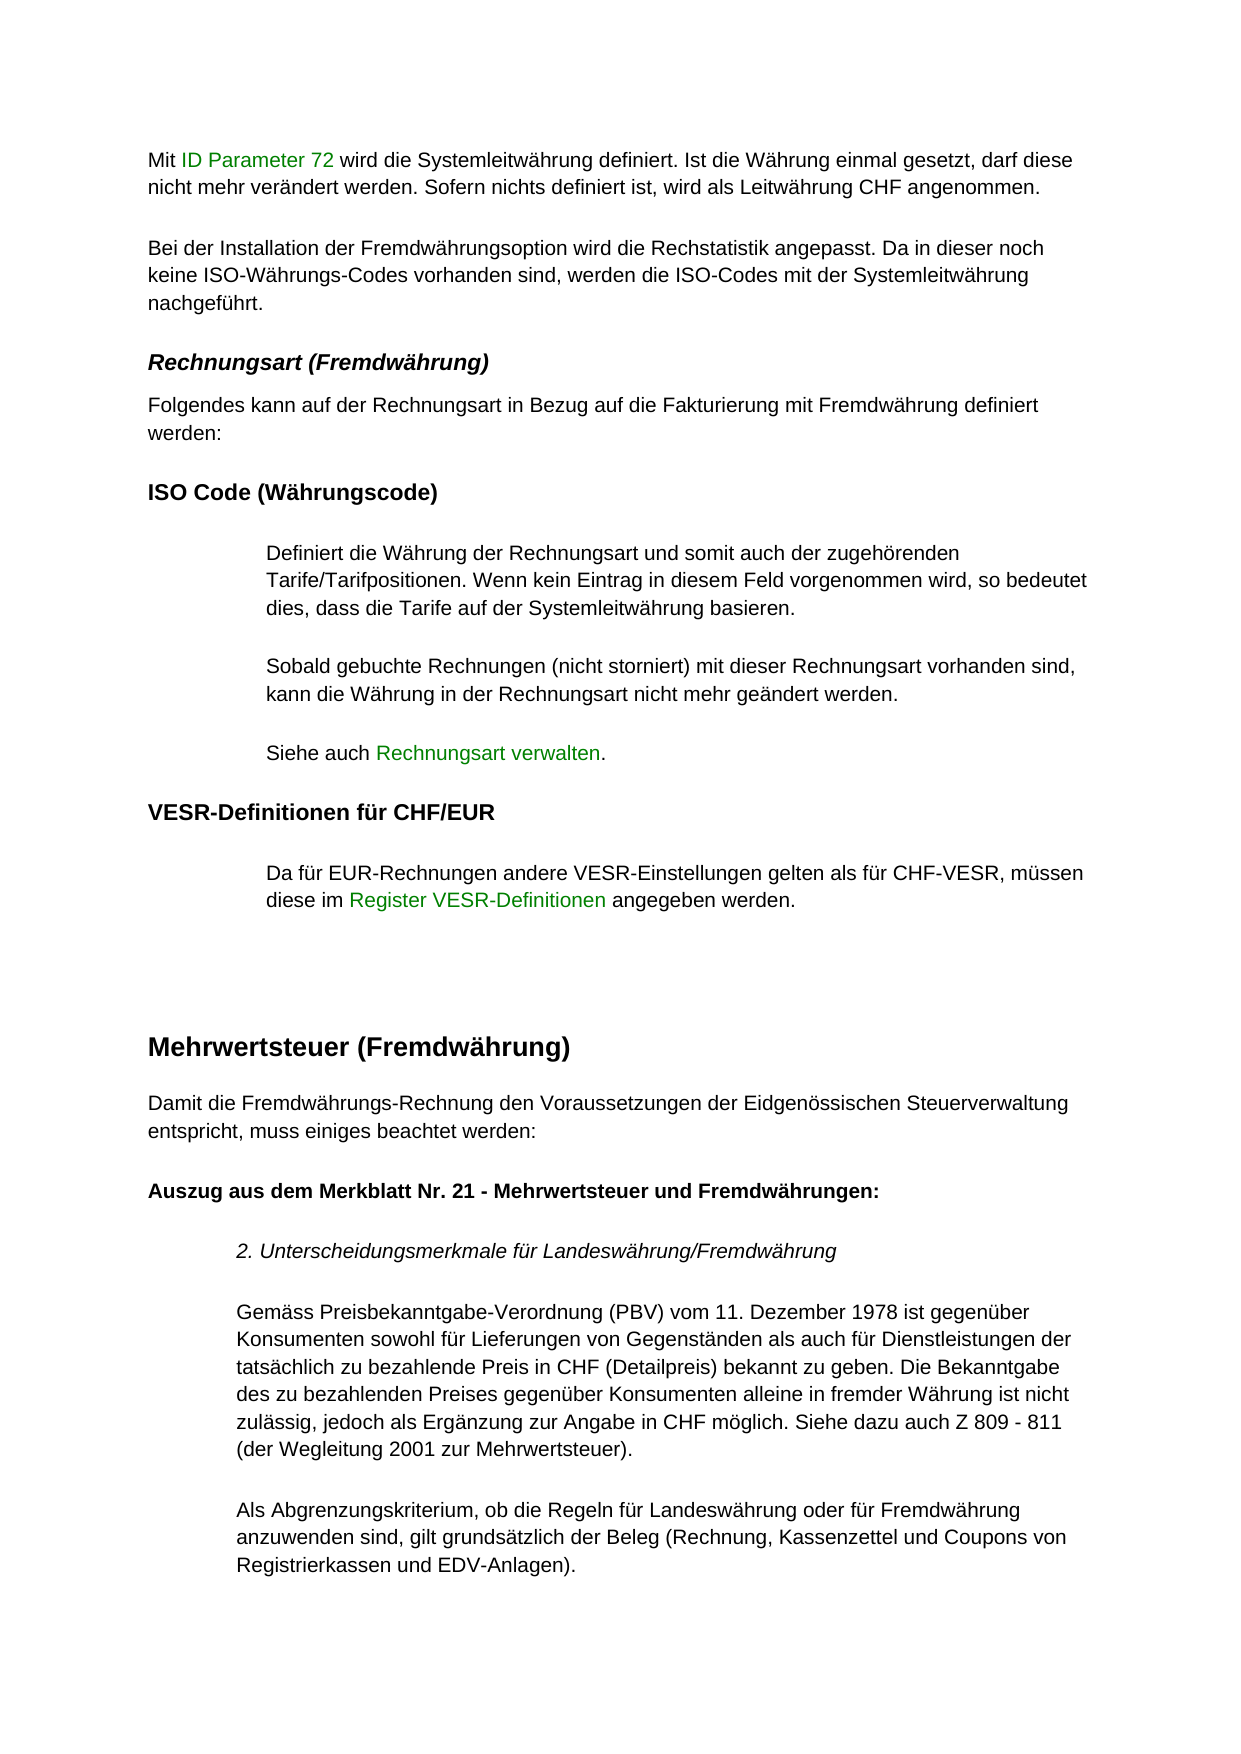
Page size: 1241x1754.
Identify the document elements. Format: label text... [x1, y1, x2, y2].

text Definiert die Währung der Rechnungsart und somit auch der zugehörenden Tarife/Tarifpositionen. Wenn kein Eintrag in diesem Feld vorgenommen wird, so bedeutet dies, dass die Tarife auf der Systemleitwährung basieren. [266, 541, 1093, 619]
text Auszug aus dem Merkblatt Nr. 21 - Mehrwertsteuer und Fremdwährungen: [148, 1179, 1093, 1203]
text Mit ID Parameter 72 wird die Systemleitwährung definiert. Ist die Währung einmal gesetzt, darf diese nicht mehr verändert werden. Sofern nichts definiert ist, wird als Leitwährung CHF angenommen. [148, 148, 1093, 199]
text Siehe auch Rechnungsart verwalten. [266, 741, 1093, 764]
text Gemäss Preisbekanntgabe-Verordnung (PBV) vom 11. Dezember 1978 ist gegenüber Konsumenten sowohl für Lieferungen von Gegenständen als auch für Dienstleistungen der tatsächlich zu bezahlende Preis in CHF (Detailpreis) bekannt zu geben. Die Bekanntgabe des zu bezahlenden Preises gegenüber Konsumenten alleine in fremder Währung ist nicht zulässig, jedoch als Ergänzung zur Angabe in CHF möglich. Siehe dazu auch Z 809 - 811 (der Wegleitung 2001 zur Mehrwertsteuer). [236, 1299, 1093, 1461]
text Da für EUR-Rechnungen andere VESR-Einstellungen gelten als für CHF-VESR, müssen diese im Register VESR-Definitionen angegeben werden. [266, 861, 1093, 912]
text ISO Code (Währungscode) [148, 479, 1093, 505]
text Sobald gebuchte Rechnungen (nicht storniert) mit dieser Rechnungsart vorhanden sind, kann die Währung in der Rechnungsart nicht mehr geändert werden. [266, 654, 1093, 706]
text 2. Unterscheidungsmerkmale für Landeswährung/Fremdwährung [236, 1239, 1093, 1263]
text Als Abgrenzungskriterium, ob die Regeln für Landeswährung oder für Fremdwährung anzuwenden sind, gilt grundsätzlich der Beleg (Rechnung, Kassenzettel und Coupons von Registrierkassen und EDV-Anlagen). [236, 1497, 1093, 1576]
text Folgendes kann auf der Rechnungsart in Bezug auf die Fakturierung mit Fremdwährung definiert werden: [148, 393, 1093, 444]
text VESR-Definitionen für CHF/EUR [148, 799, 1093, 826]
text Rechnungsart (Fremdwährung) [148, 349, 1093, 376]
text Bei der Installation der Fremdwährungsoption wird die Rechstatistik angepasst. Da in dieser noch keine ISO-Währungs-Codes vorhanden sind, werden die ISO-Codes mit der Systemleitwährung nachgeführt. [148, 235, 1093, 314]
text Damit die Fremdwährungs-Rechnung den Voraussetzungen der Eidgenössischen Steuerverwaltung entspricht, muss einiges beachtet werden: [148, 1091, 1093, 1143]
subtitle Mehrwertsteuer (Fremdwährung) [148, 1031, 1093, 1062]
